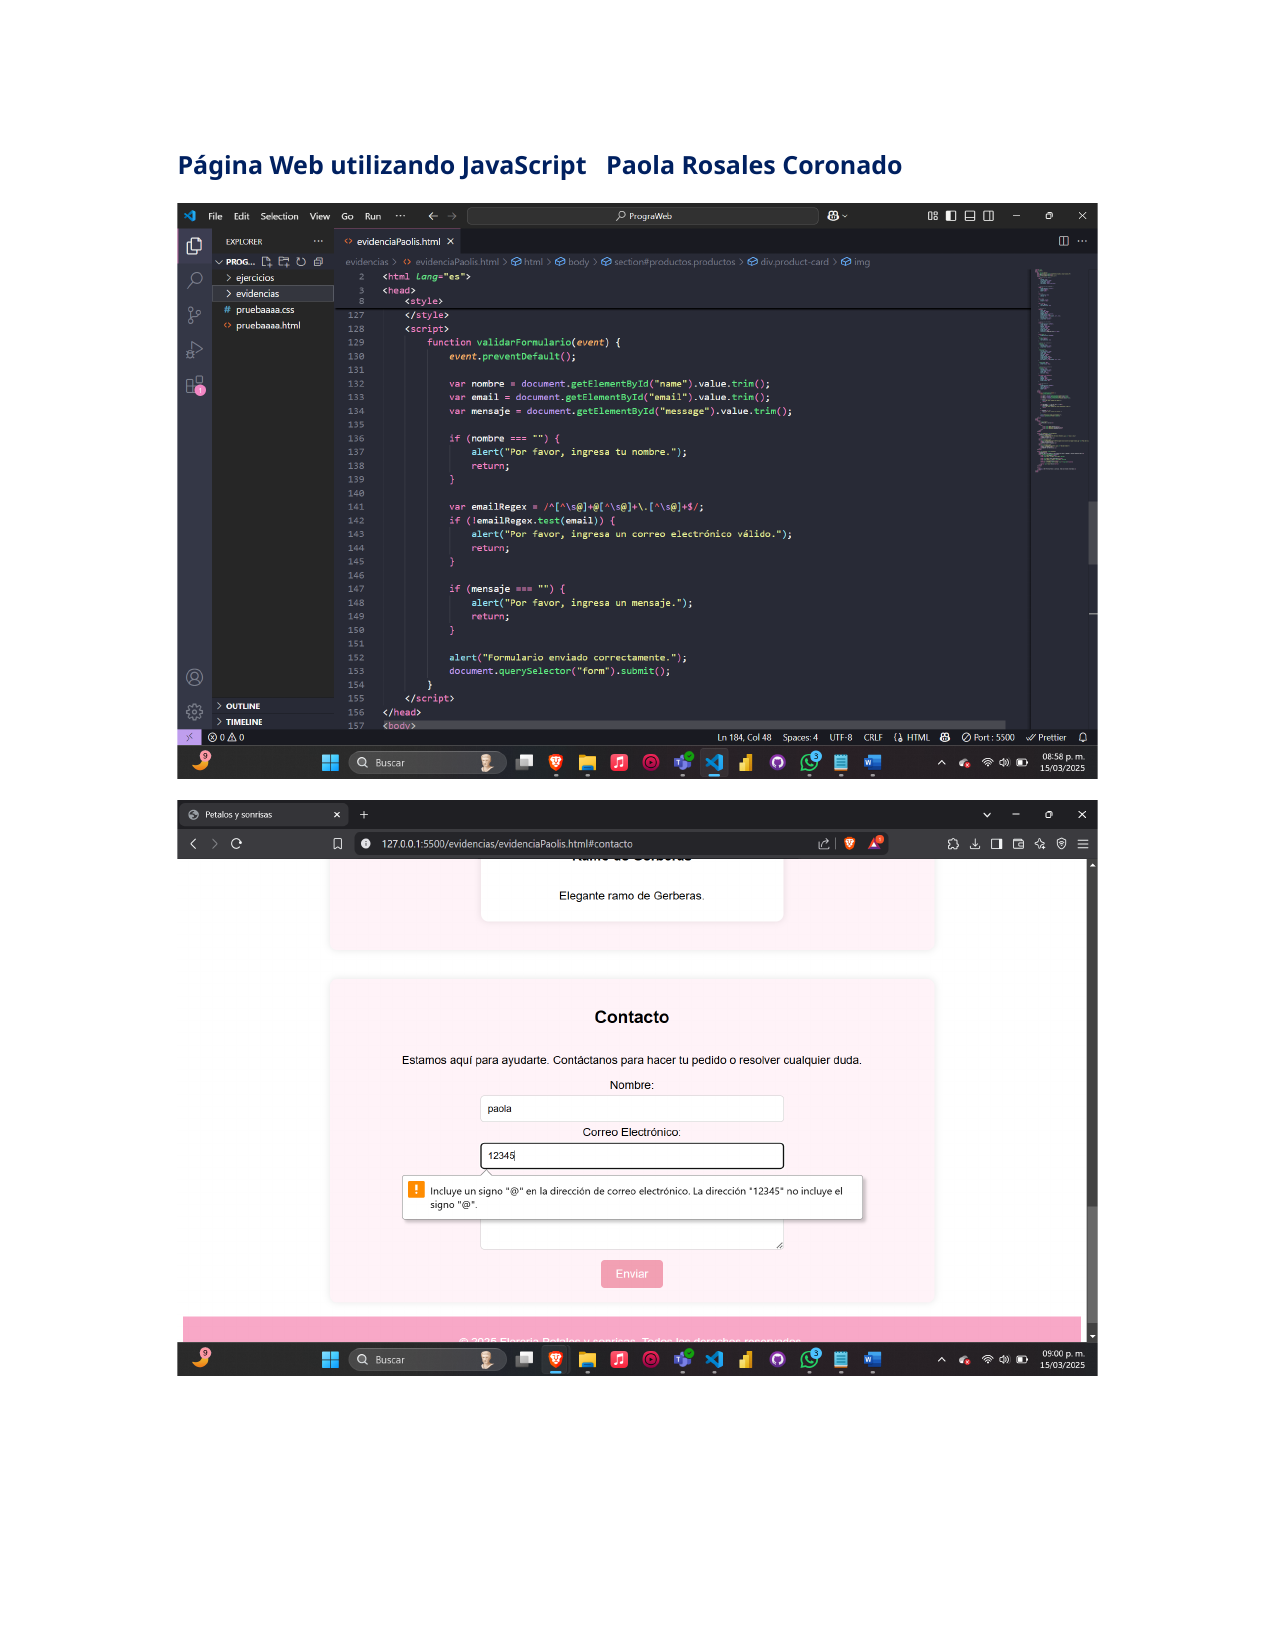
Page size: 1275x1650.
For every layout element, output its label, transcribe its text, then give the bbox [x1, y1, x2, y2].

picture [177, 203, 1098, 779]
picture [177, 800, 1098, 1376]
text Página Web utilizando JavaScript Paola Rosales Coronado [177, 148, 1098, 182]
